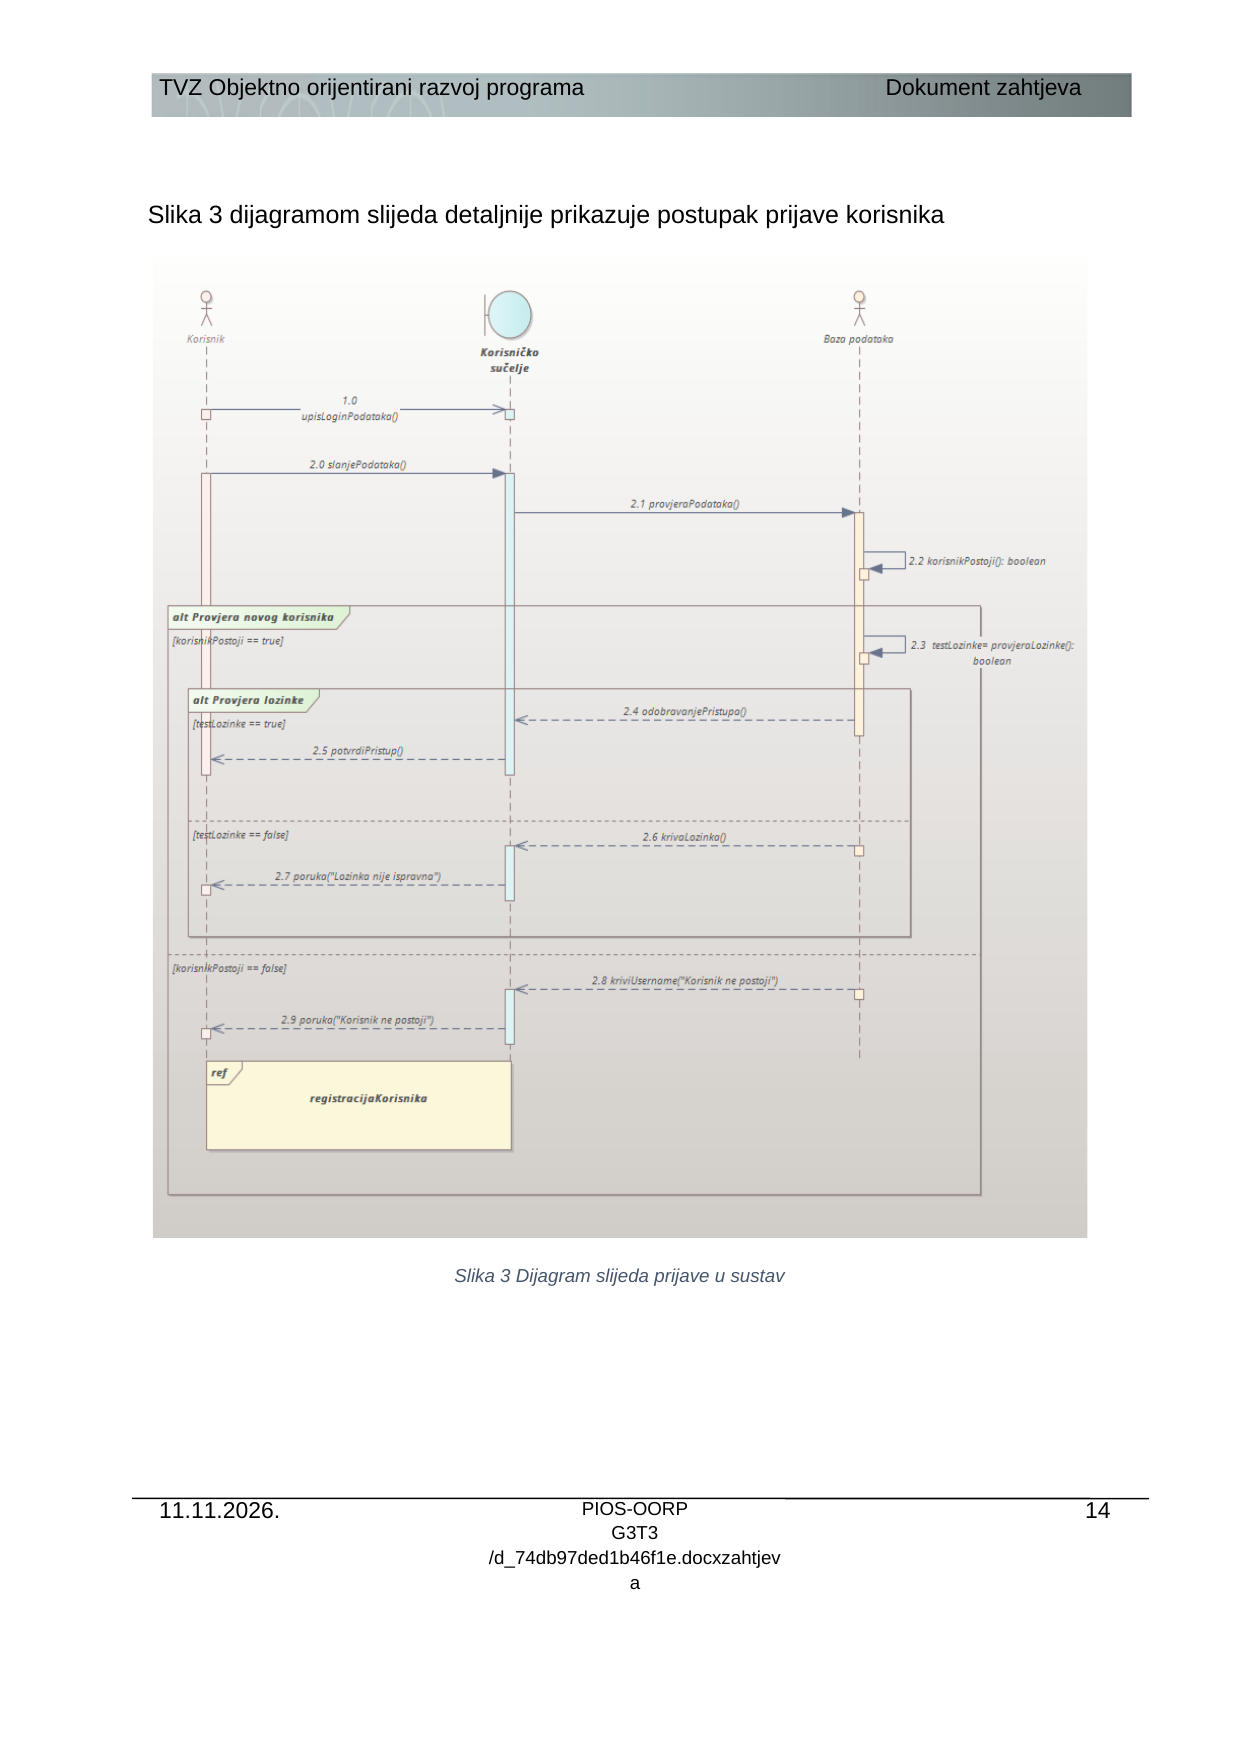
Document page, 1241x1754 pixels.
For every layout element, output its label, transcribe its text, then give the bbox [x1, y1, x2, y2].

picture [151, 73, 1132, 117]
text Slika 3 dijagramom slijeda detaljnije prikazuje postupak prijave korisnika [148, 201, 1093, 229]
text Slika 3 Dijagram slijeda prijave u sustav [148, 1265, 1093, 1287]
picture [152, 257, 1088, 1238]
